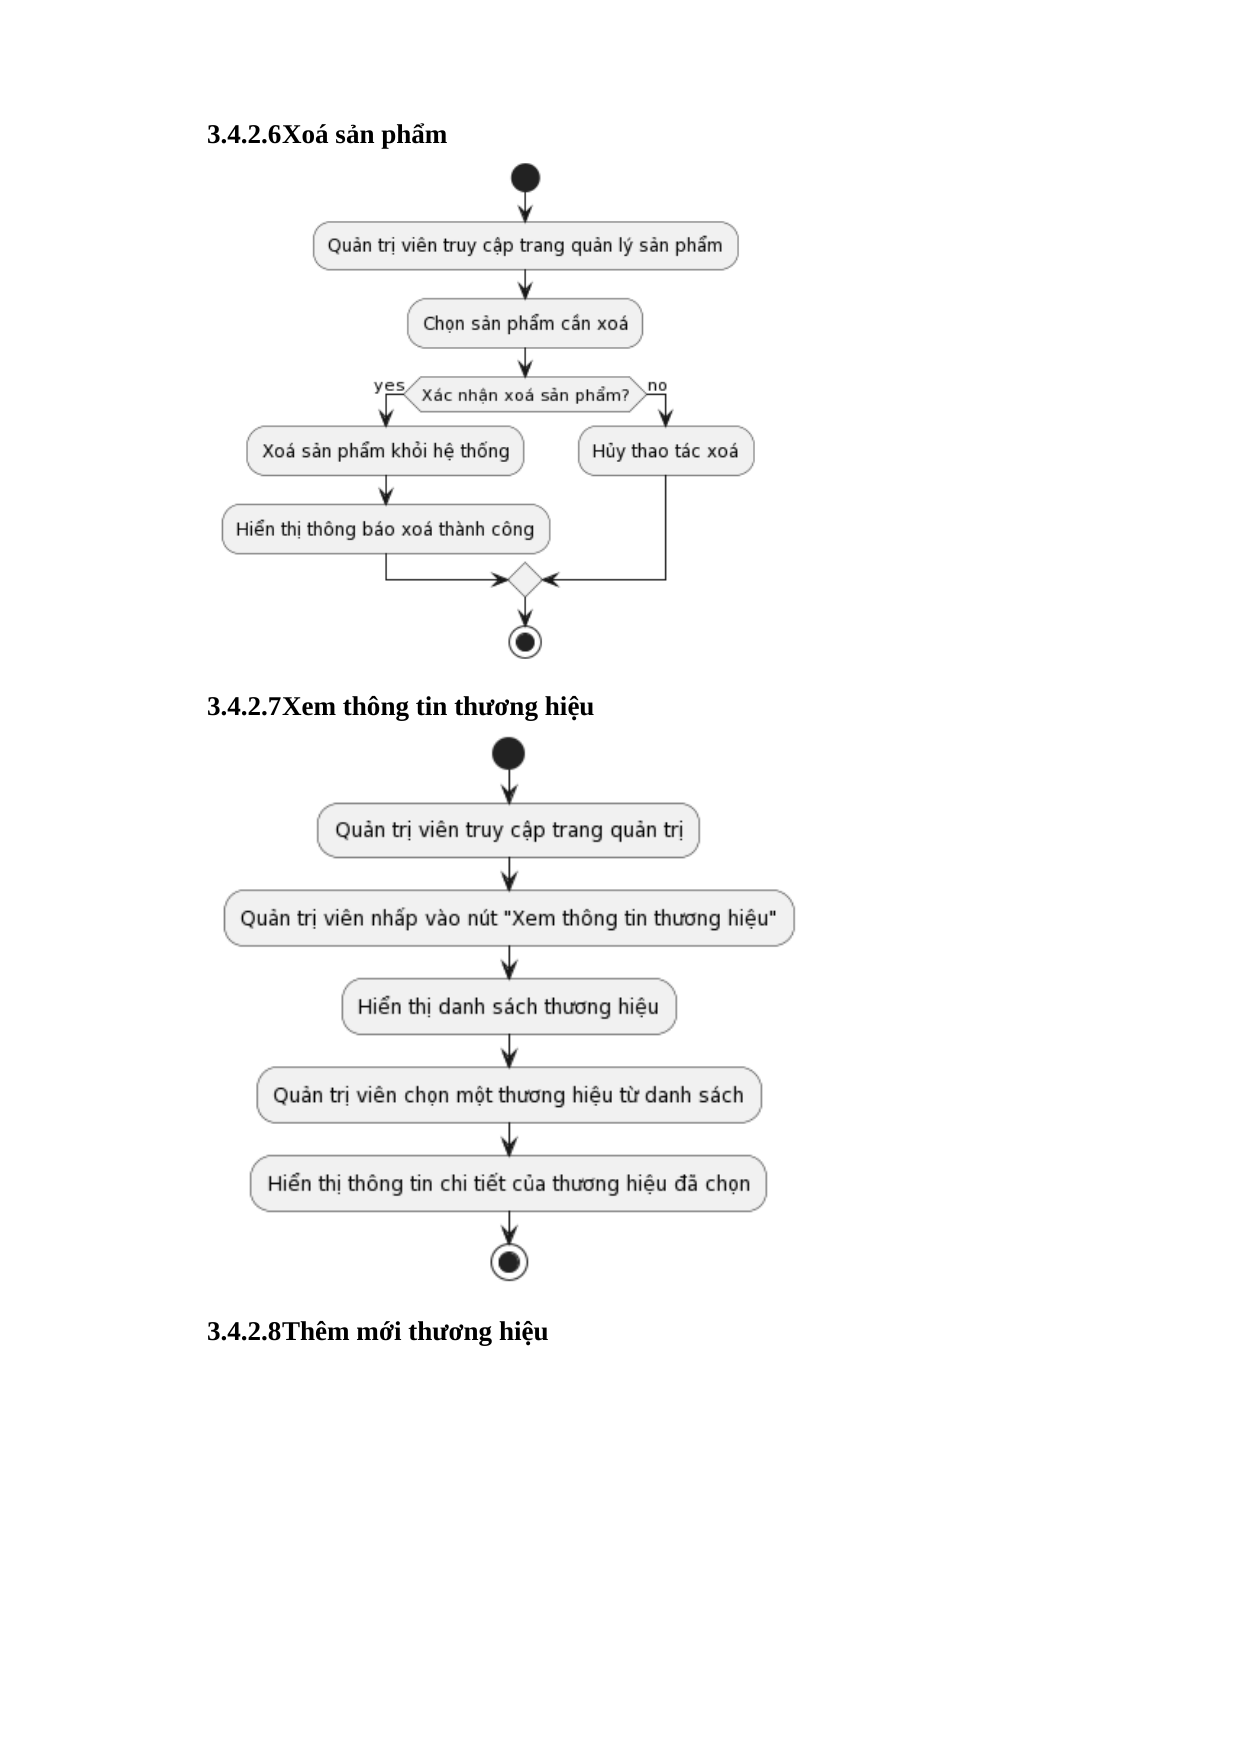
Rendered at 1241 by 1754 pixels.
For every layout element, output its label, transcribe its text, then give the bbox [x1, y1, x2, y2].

subtitle Thêm mới thương hiệu [207, 1314, 1122, 1346]
subtitle Xoá sản phẩm [207, 118, 1122, 149]
subtitle Xem thông tin thương hiệu [207, 691, 1122, 722]
picture [206, 149, 768, 672]
picture [206, 721, 810, 1296]
